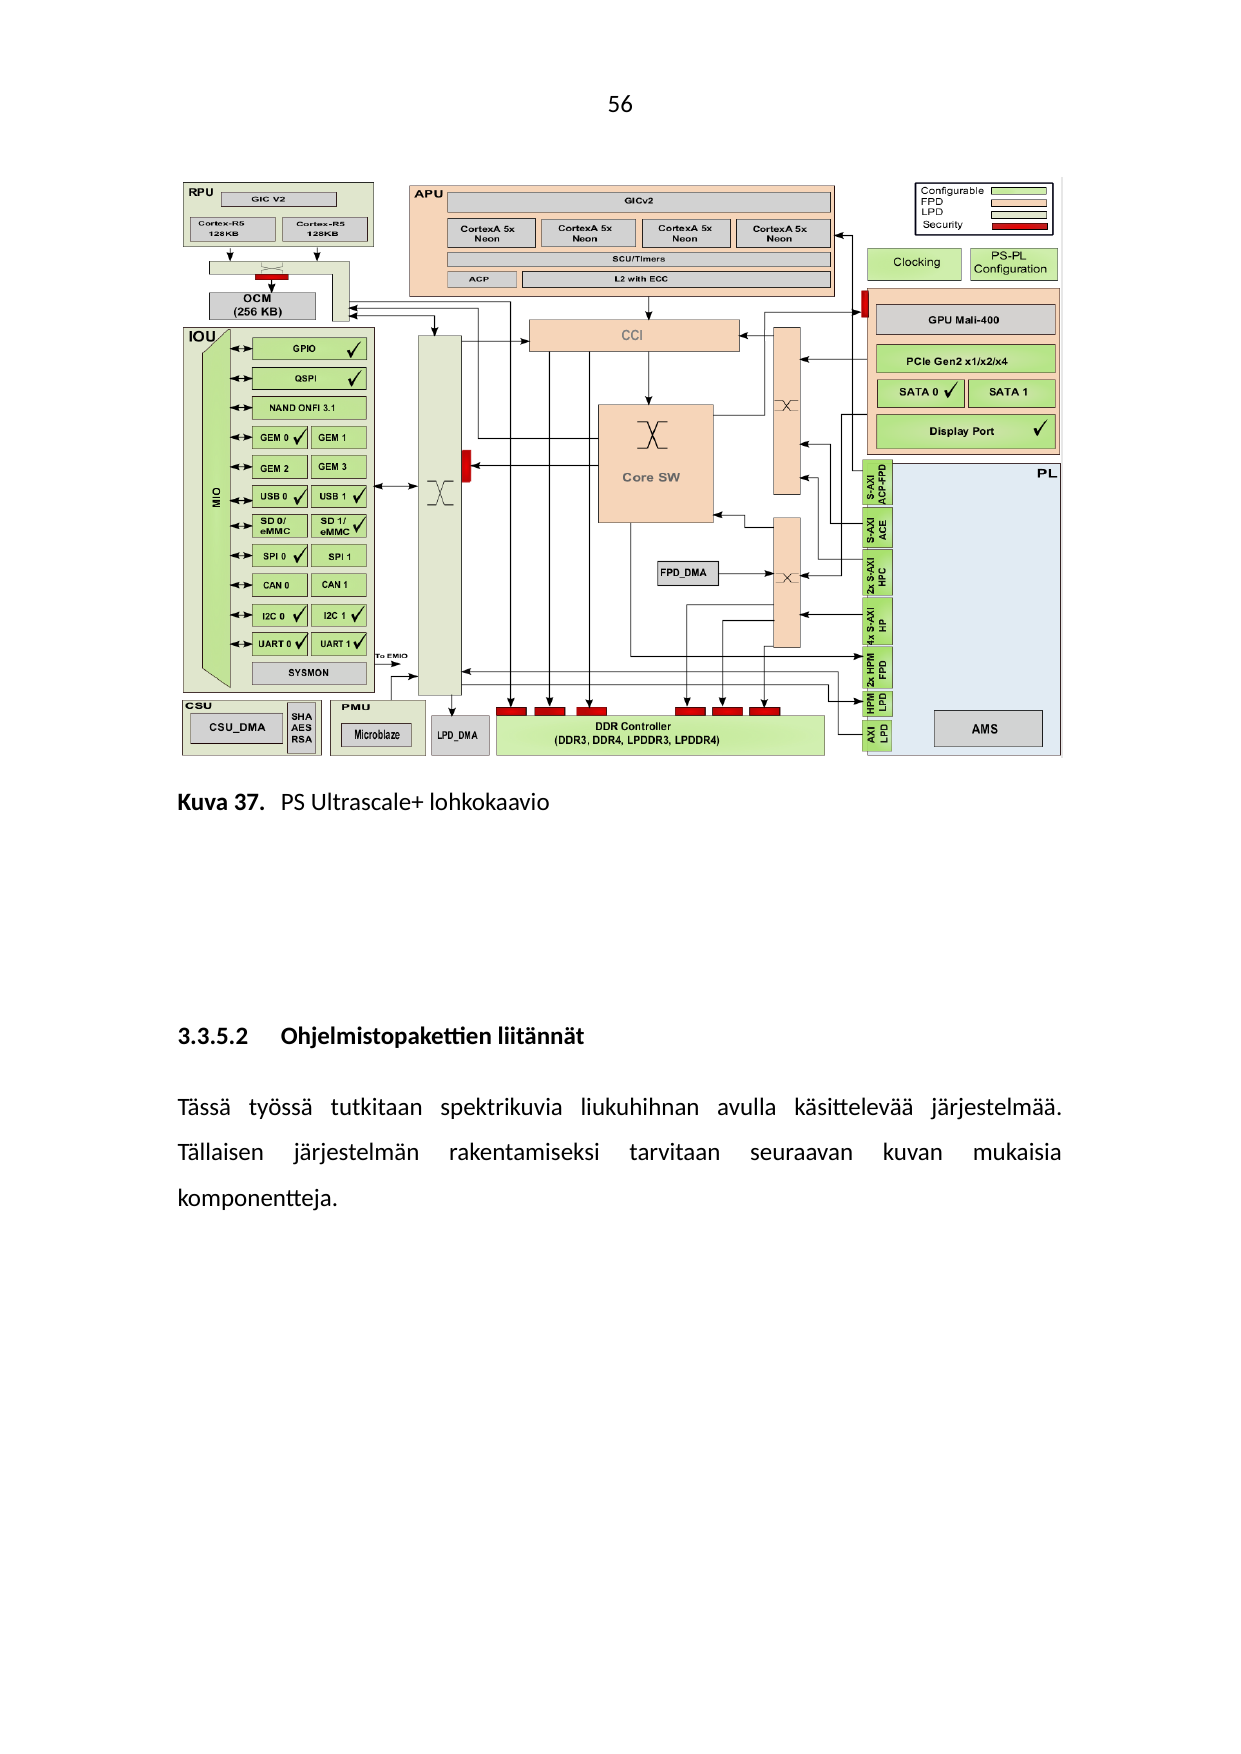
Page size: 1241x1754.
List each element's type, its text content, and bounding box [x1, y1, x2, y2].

text Tässä työssä tutkitaan spektrikuvia liukuhihnan avulla käsittelevää järjestelmää. Tällaisen järjestelmän rakentamiseksi tarvitaan seuraavan kuvan mukaisia komponentteja. [177, 1091, 1063, 1213]
picture [177, 177, 1063, 758]
subtitle Ohjelmistopakettien liitännät [177, 1020, 1063, 1051]
text Kuva 37. PS Ultrascale+ lohkokaavio [177, 786, 1063, 816]
